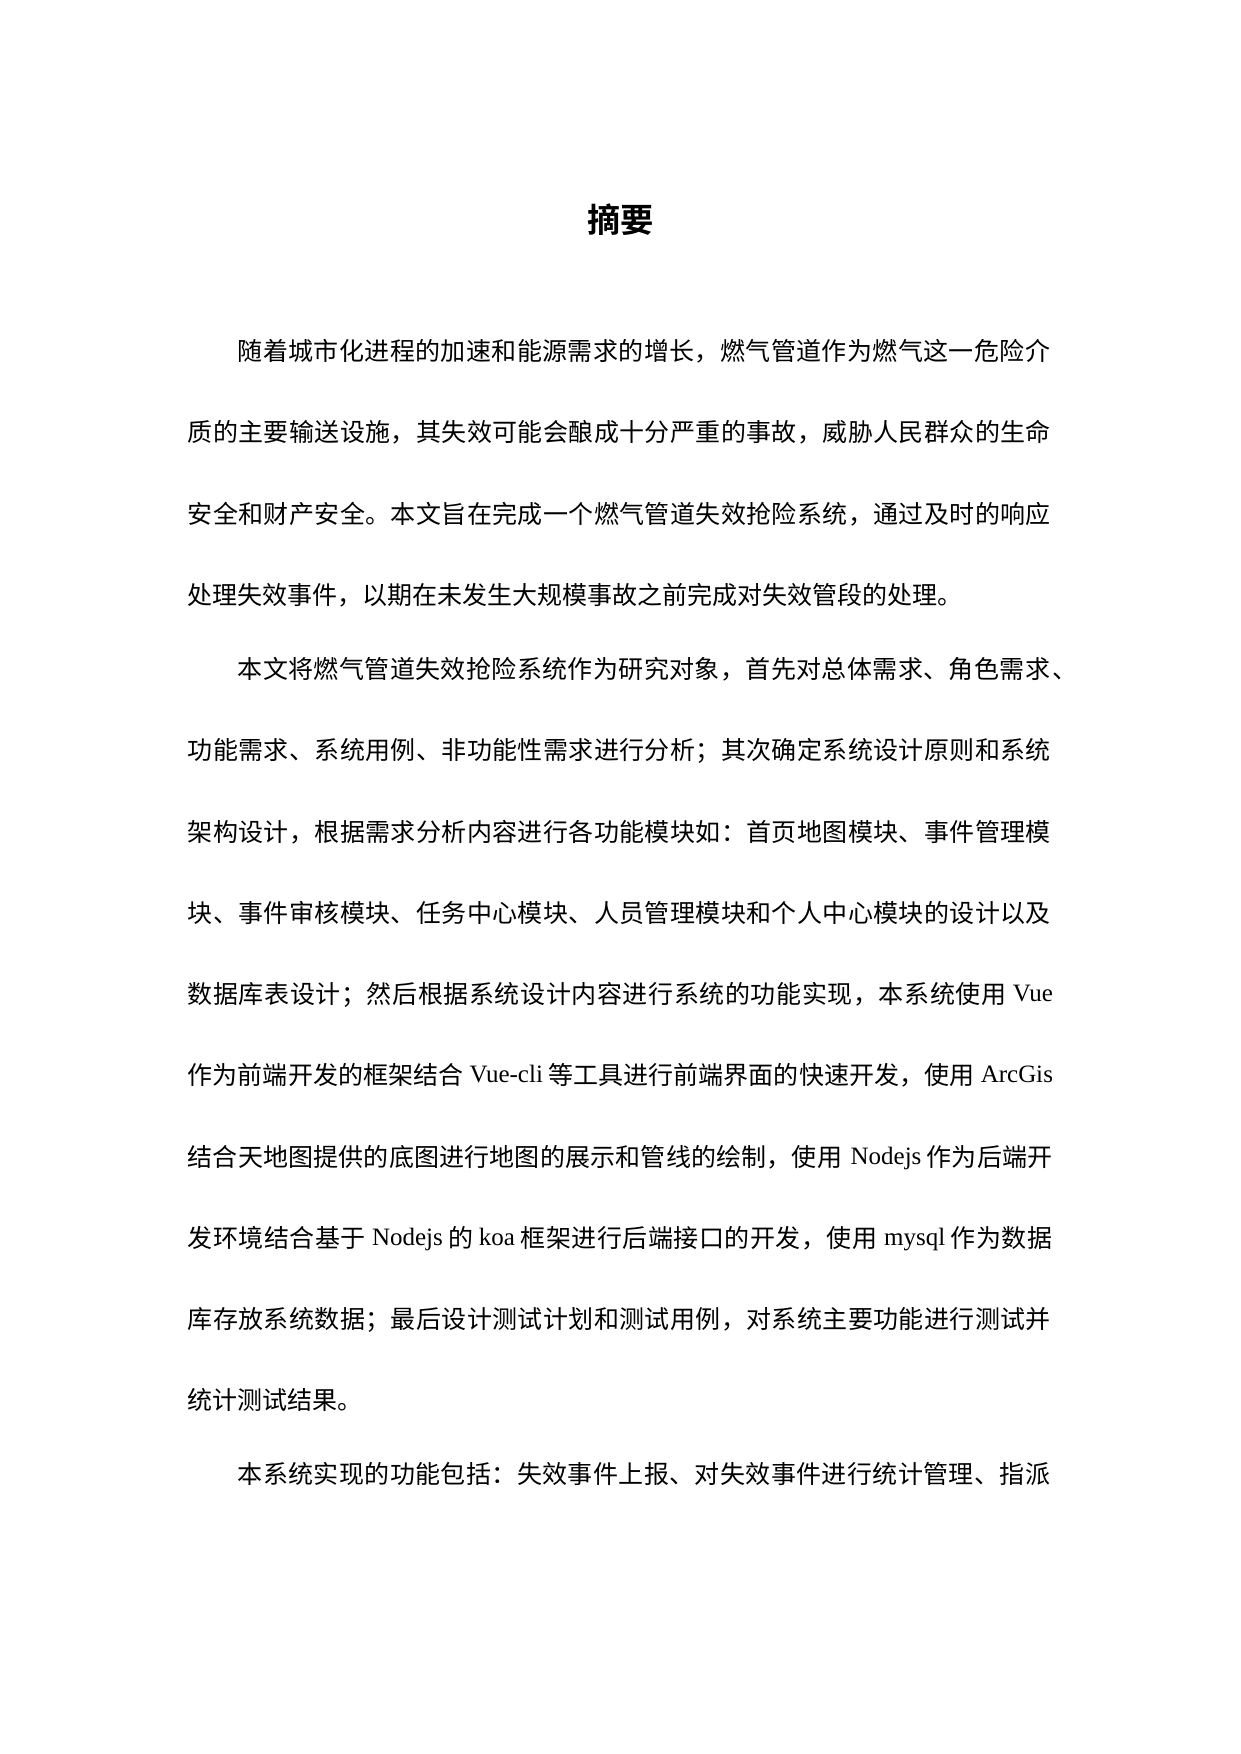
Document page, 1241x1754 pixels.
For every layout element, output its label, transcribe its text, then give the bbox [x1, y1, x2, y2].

text 本文将燃气管道失效抢险系统作为研究对象，首先对总体需求、角色需求、功能需求、系统用例、非功能性需求进行分析；其次确定系统设计原则和系统架构设计，根据需求分析内容进行各功能模块如：首页地图模块、事件管理模块、事件审核模块、任务中心模块、人员管理模块和个人中心模块的设计以及数据库表设计；然后根据系统设计内容进行系统的功能实现，本系统使用Vue作为前端开发的框架结合Vue-cli等工具进行前端界面的快速开发，使用ArcGis结合天地图提供的底图进行地图的展示和管线的绘制，使用Nodejs作为后端开发环境结合基于Nodejs的koa框架进行后端接口的开发，使用mysql作为数据库存放系统数据；最后设计测试计划和测试用例，对系统主要功能进行测试并统计测试结果。 [187, 635, 1053, 1431]
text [187, 1440, 1053, 1505]
text 摘要 [187, 185, 1053, 250]
text 随着城市化进程的加速和能源需求的增长，燃气管道作为燃气这一危险介质的主要输送设施，其失效可能会酿成十分严重的事故，威胁人民群众的生命安全和财产安全。本文旨在完成一个燃气管道失效抢险系统，通过及时的响应处理失效事件，以期在未发生大规模事故之前完成对失效管段的处理。 [187, 317, 1053, 626]
